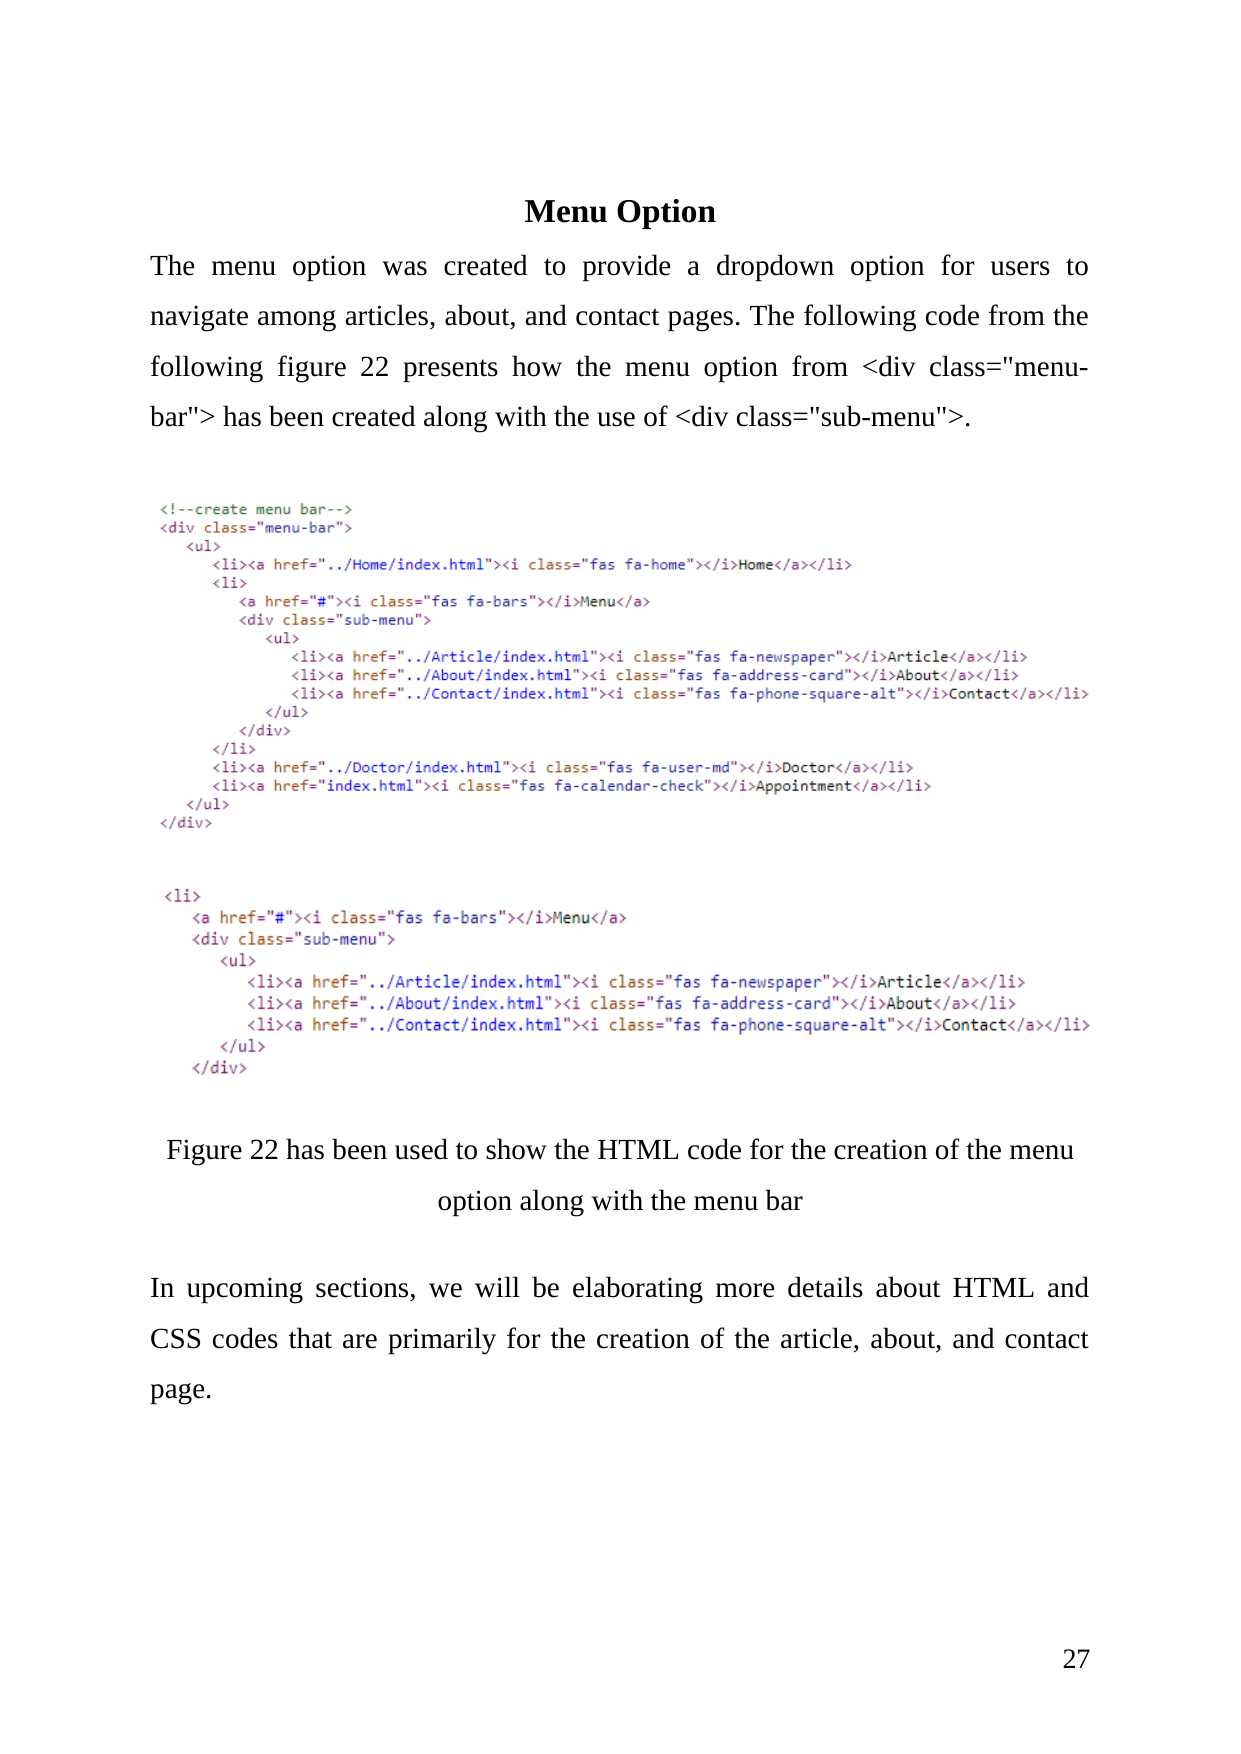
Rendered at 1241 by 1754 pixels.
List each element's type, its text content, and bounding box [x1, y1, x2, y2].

picture [150, 487, 1091, 829]
subtitle Menu Option [150, 192, 1090, 230]
text The menu option was created to provide a dropdown option for users to navigate among articles, about, and contact pages. The following code from the following figure 22 presents how the menu option from <div class="menu-bar"> has been created along with the use of <div class="sub-menu">. [150, 248, 1090, 433]
picture [150, 882, 1091, 1079]
text Figure 22 has been used to show the HTML code for the creation of the menu option along with the menu bar [150, 1132, 1090, 1216]
text In upcoming sections, we will be elaborating more details about HTML and CSS codes that are primarily for the creation of the article, about, and contact page. [150, 1271, 1090, 1405]
